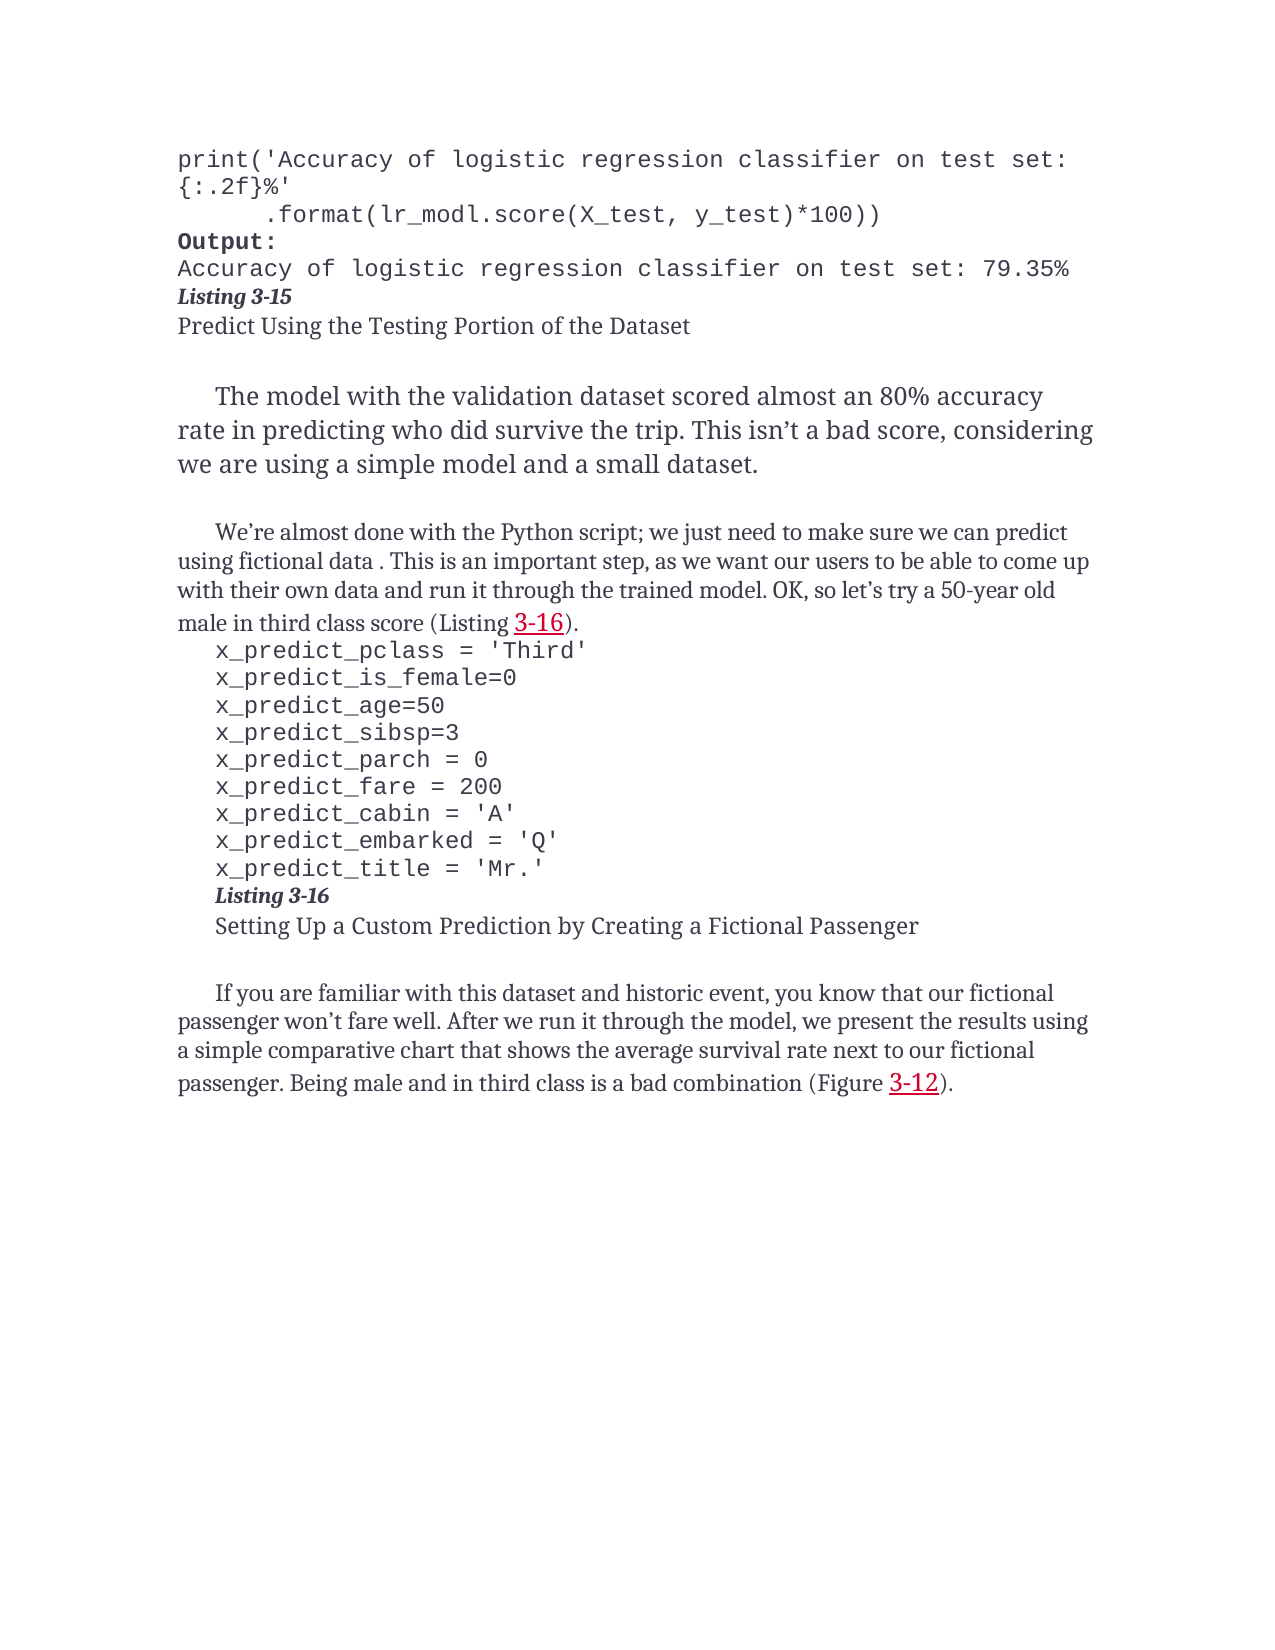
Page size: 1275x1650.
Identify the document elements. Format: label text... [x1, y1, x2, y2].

text x_predict_fare = 200 [177, 774, 1098, 802]
text Listing 3-15 [177, 283, 1098, 310]
text x_predict_embarked = 'Q' [177, 829, 1098, 856]
text Predict Using the Testing Portion of the Dataset [177, 310, 1098, 341]
text x_predict_title = 'Mr.' [177, 856, 1098, 883]
text x_predict_parch = 0 [177, 747, 1098, 774]
text Listing 3-16 [177, 883, 1098, 910]
text x_predict_pclass = 'Third' [177, 639, 1098, 666]
text .format(lr_modl.score(X_test, y_test)*100)) [177, 202, 1098, 229]
text x_predict_cabin = 'A' [177, 802, 1098, 829]
text Output: [177, 229, 1098, 256]
text If you are familiar with this dataset and historic event, you know that our fictional passenger won’t fare well. After we run it through the model, we present the results using a simple comparative chart that shows the average survival rate next to our fictional passenger. Being male and in third class is a bad combination (Figure 3-12). [177, 978, 1098, 1099]
text x_predict_age=50 [177, 693, 1098, 720]
text print('Accuracy of logistic regression classifier on test set: {:.2f}%' [177, 148, 1098, 202]
text x_predict_sibsp=3 [177, 720, 1098, 747]
text Accuracy of logistic regression classifier on test set: 79.35% [177, 256, 1098, 283]
text The model with the validation dataset scored almost an 80% accuracy rate in predicting who did survive the trip. This isn’t a bad score, considering we are using a simple model and a small dataset. [177, 379, 1098, 481]
text We’re almost done with the Python script; we just need to make sure we can predict using fictional data . This is an important step, as we want our users to be able to come up with their own data and run it through the trained model. OK, so let’s try a 50-year old male in third class score (Listing 3-16). [177, 518, 1098, 639]
text Setting Up a Custom Prediction by Creating a Fictional Passenger [177, 910, 1098, 941]
text x_predict_is_female=0 [177, 666, 1098, 693]
